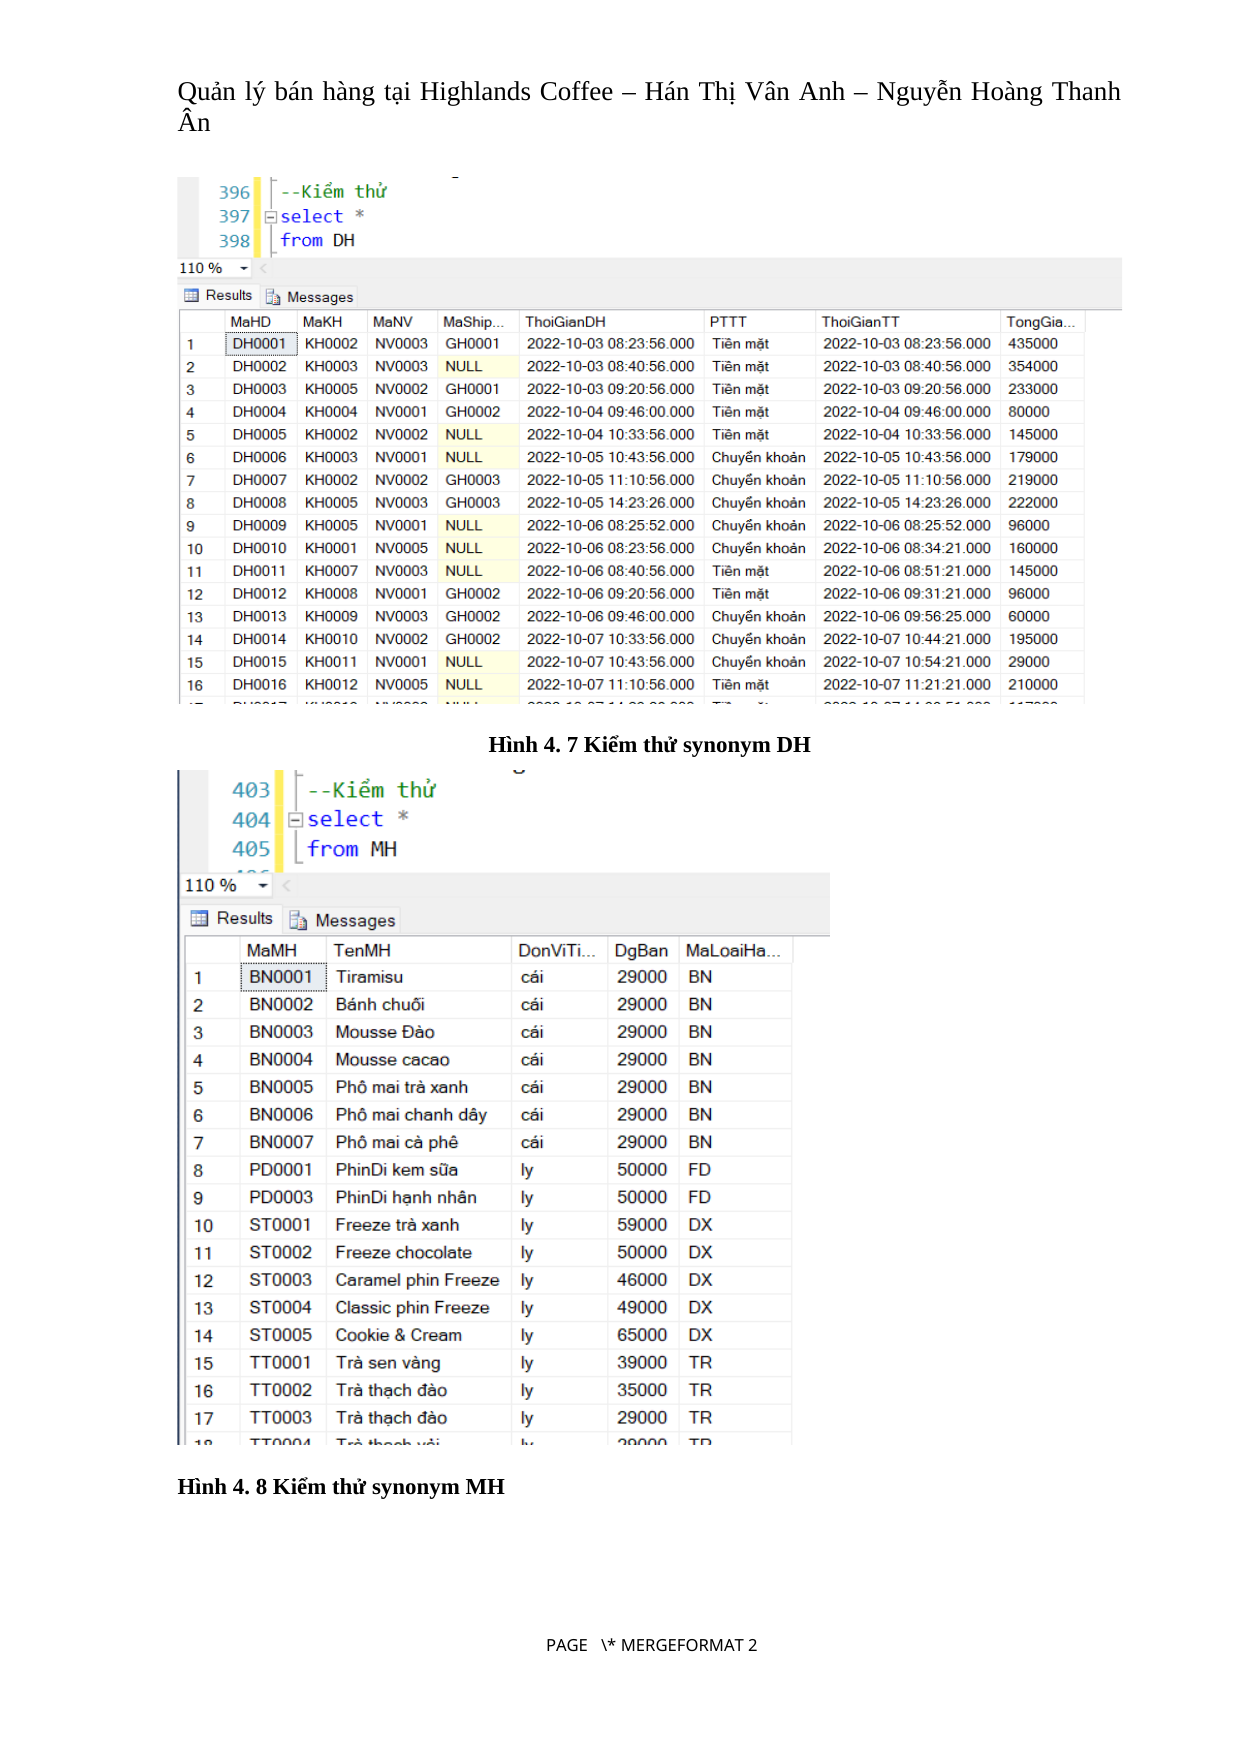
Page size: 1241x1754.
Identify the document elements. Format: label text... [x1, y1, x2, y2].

text Hình 4. 7 Kiểm thử synonym DH [177, 731, 1122, 758]
text Hình 4. 8 Kiểm thử synonym MH [177, 1473, 1122, 1499]
picture [177, 770, 830, 1445]
picture [177, 177, 1123, 704]
